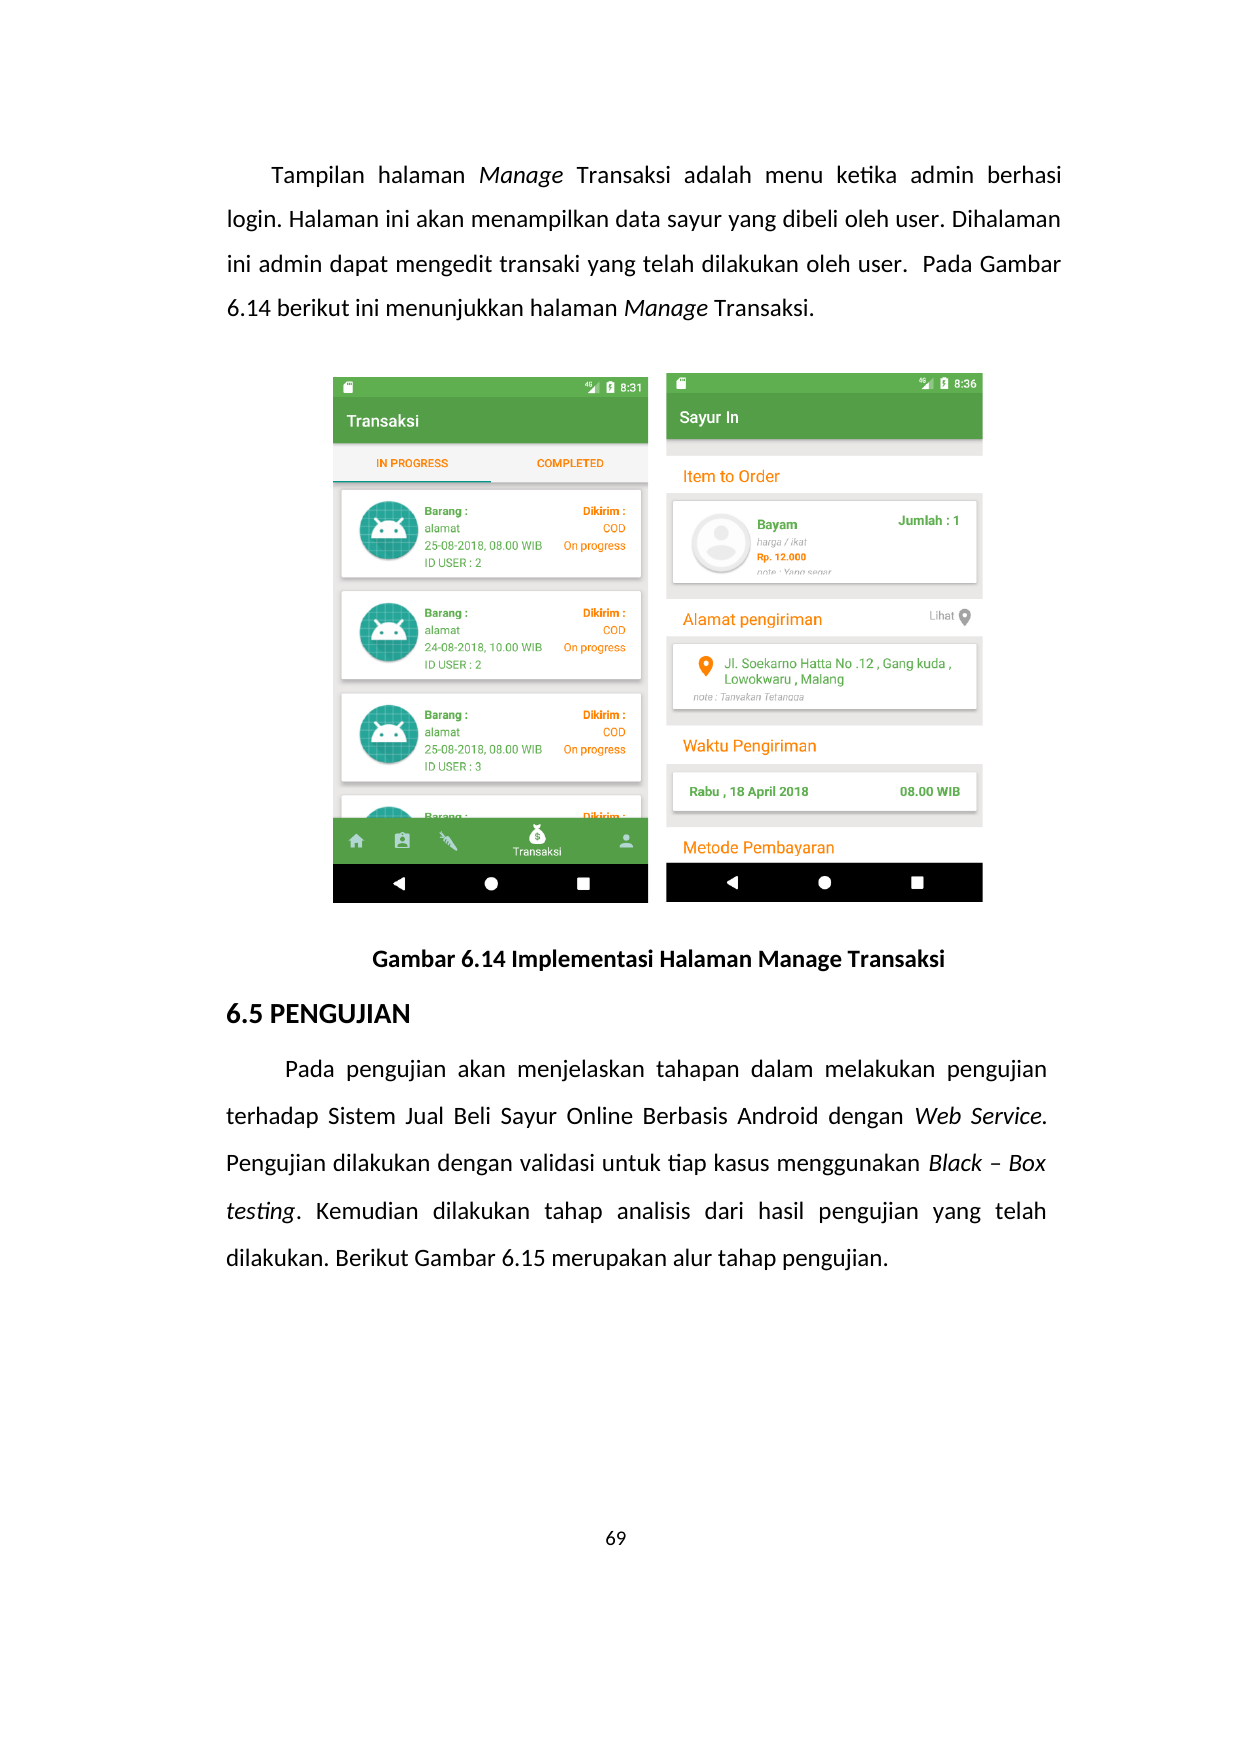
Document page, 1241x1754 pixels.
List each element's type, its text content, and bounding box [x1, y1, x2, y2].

picture [333, 377, 649, 903]
subtitle 6.5 PENGUJIAN [226, 995, 1092, 1031]
text Tampilan halaman Manage Transaksi adalah menu ketika admin berhasi login. Halaman ini akan menampilkan data sayur yang dibeli oleh user. Dihalaman ini admin dapat mengedit transaki yang telah dilakukan oleh user. Pada Gambar 6.14 berikut ini menunjukkan halaman Manage Transaksi. [227, 159, 1062, 323]
picture [666, 373, 983, 902]
text Pada pengujian akan menjelaskan tahapan dalam melakukan pengujian terhadap Sistem Jual Beli Sayur Online Berbasis Android dengan Web Service. Pengujian dilakukan dengan validasi untuk tiap kasus menggunakan Black – Box testing. Kemudian dilakukan tahap analisis dari hasil pengujian yang telah dilakukan. Berikut Gambar 6.15 merupakan alur tahap pengujian. [226, 1053, 1048, 1273]
subtitle Gambar 6.14 Implementasi Halaman Manage Transaksi [226, 943, 1092, 974]
